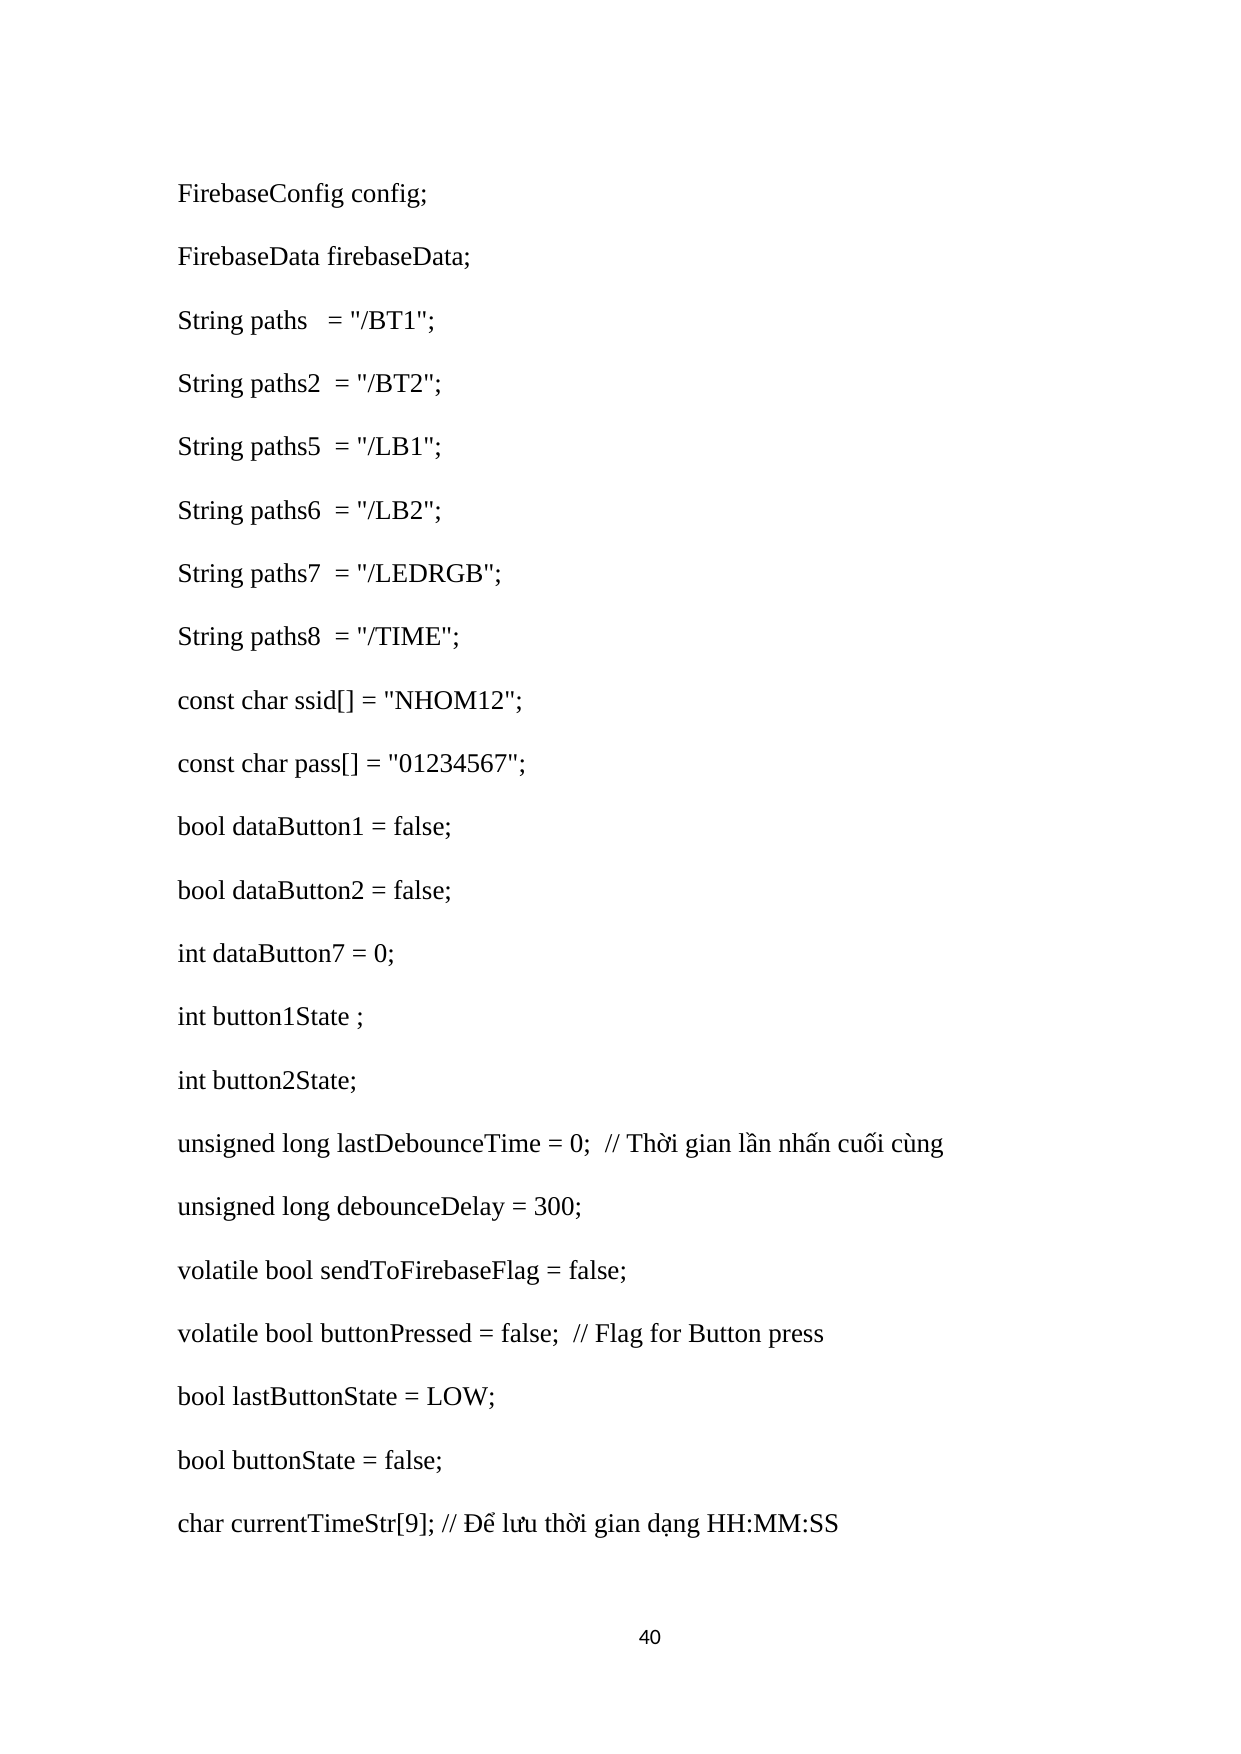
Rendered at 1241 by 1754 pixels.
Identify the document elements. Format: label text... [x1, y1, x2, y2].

text String paths5 = "/LB1"; [177, 431, 1122, 462]
text String paths8 = "/TIME"; [177, 621, 1122, 652]
text char currentTimeStr[9]; // Để lưu thời gian dạng HH:MM:SS [177, 1507, 1122, 1538]
text int dataButton7 = 0; [177, 937, 1122, 968]
text const char ssid[] = "NHOM12"; [177, 684, 1122, 715]
text bool dataButton1 = false; [177, 811, 1122, 842]
text String paths6 = "/LB2"; [177, 494, 1122, 525]
text FirebaseConfig config; [177, 177, 1122, 208]
text int button1State ; [177, 1001, 1122, 1032]
text volatile bool buttonPressed = false; // Flag for Button press [177, 1317, 1122, 1348]
text bool buttonState = false; [177, 1444, 1122, 1475]
text unsigned long lastDebounceTime = 0; // Thời gian lần nhấn cuối cùng [177, 1127, 1122, 1158]
text String paths7 = "/LEDRGB"; [177, 557, 1122, 588]
text String paths2 = "/BT2"; [177, 367, 1122, 398]
text int button2State; [177, 1064, 1122, 1095]
text bool lastButtonState = LOW; [177, 1381, 1122, 1412]
text const char pass[] = "01234567"; [177, 747, 1122, 778]
text bool dataButton2 = false; [177, 874, 1122, 905]
text unsigned long debounceDelay = 300; [177, 1191, 1122, 1222]
text String paths = "/BT1"; [177, 304, 1122, 335]
text FirebaseData firebaseData; [177, 241, 1122, 272]
text volatile bool sendToFirebaseFlag = false; [177, 1254, 1122, 1285]
